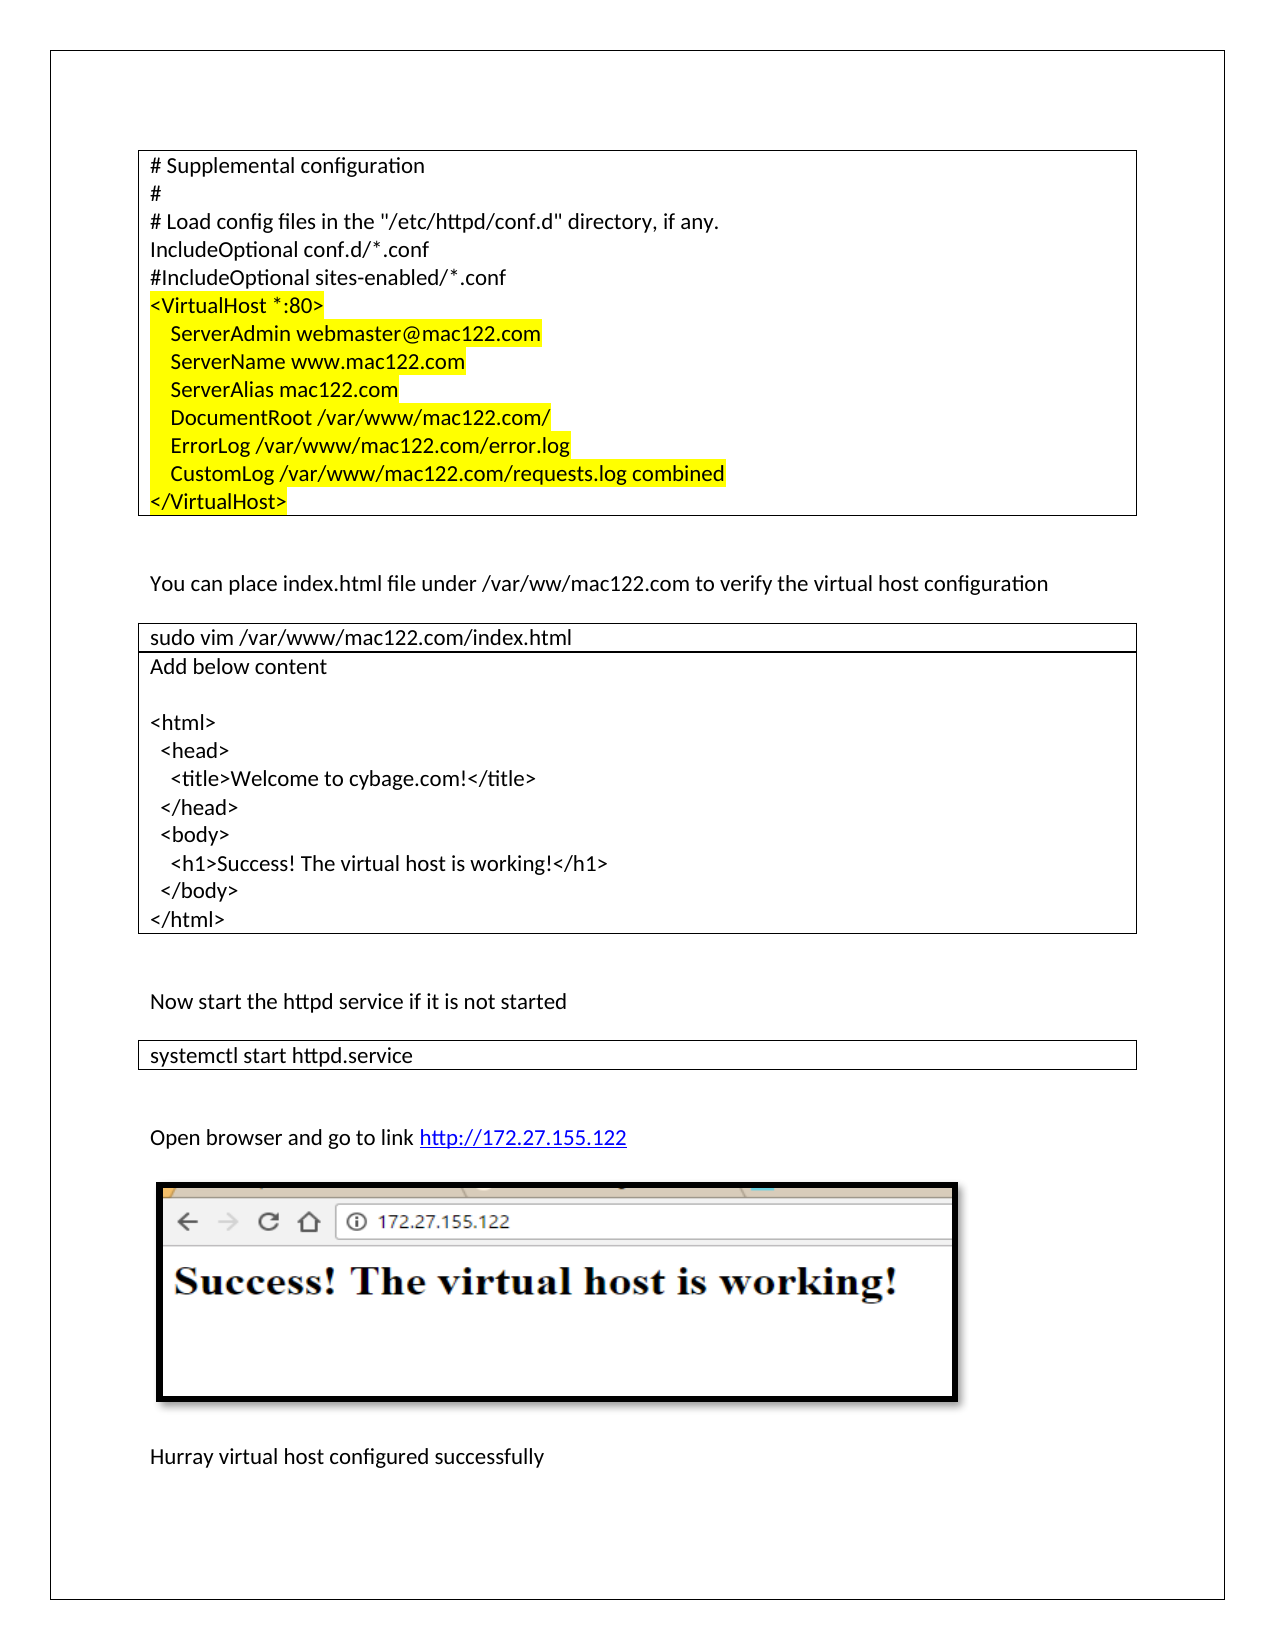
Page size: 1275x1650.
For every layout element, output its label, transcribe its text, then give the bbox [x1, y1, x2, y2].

text You can place index.html file under /var/ww/mac122.com to verify the virtual host configuration [150, 569, 1125, 597]
text Now start the httpd service if it is not started [150, 987, 1125, 1015]
text Hurray virtual host configured successfully [150, 1442, 1125, 1470]
picture [163, 1188, 952, 1396]
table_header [139, 151, 1136, 515]
text Open browser and go to link http://172.27.155.122 [150, 1123, 1125, 1151]
table_cell Add below content <html> <head> <title>Welcome to cybage.com!</title> </head> <body> <h1>Success! The virtual host is working!</h1> </body> </html> [139, 653, 1136, 933]
table_header sudo vim /var/www/mac122.com/index.html [139, 624, 1136, 651]
table_header systemctl start httpd.service [139, 1041, 1136, 1069]
